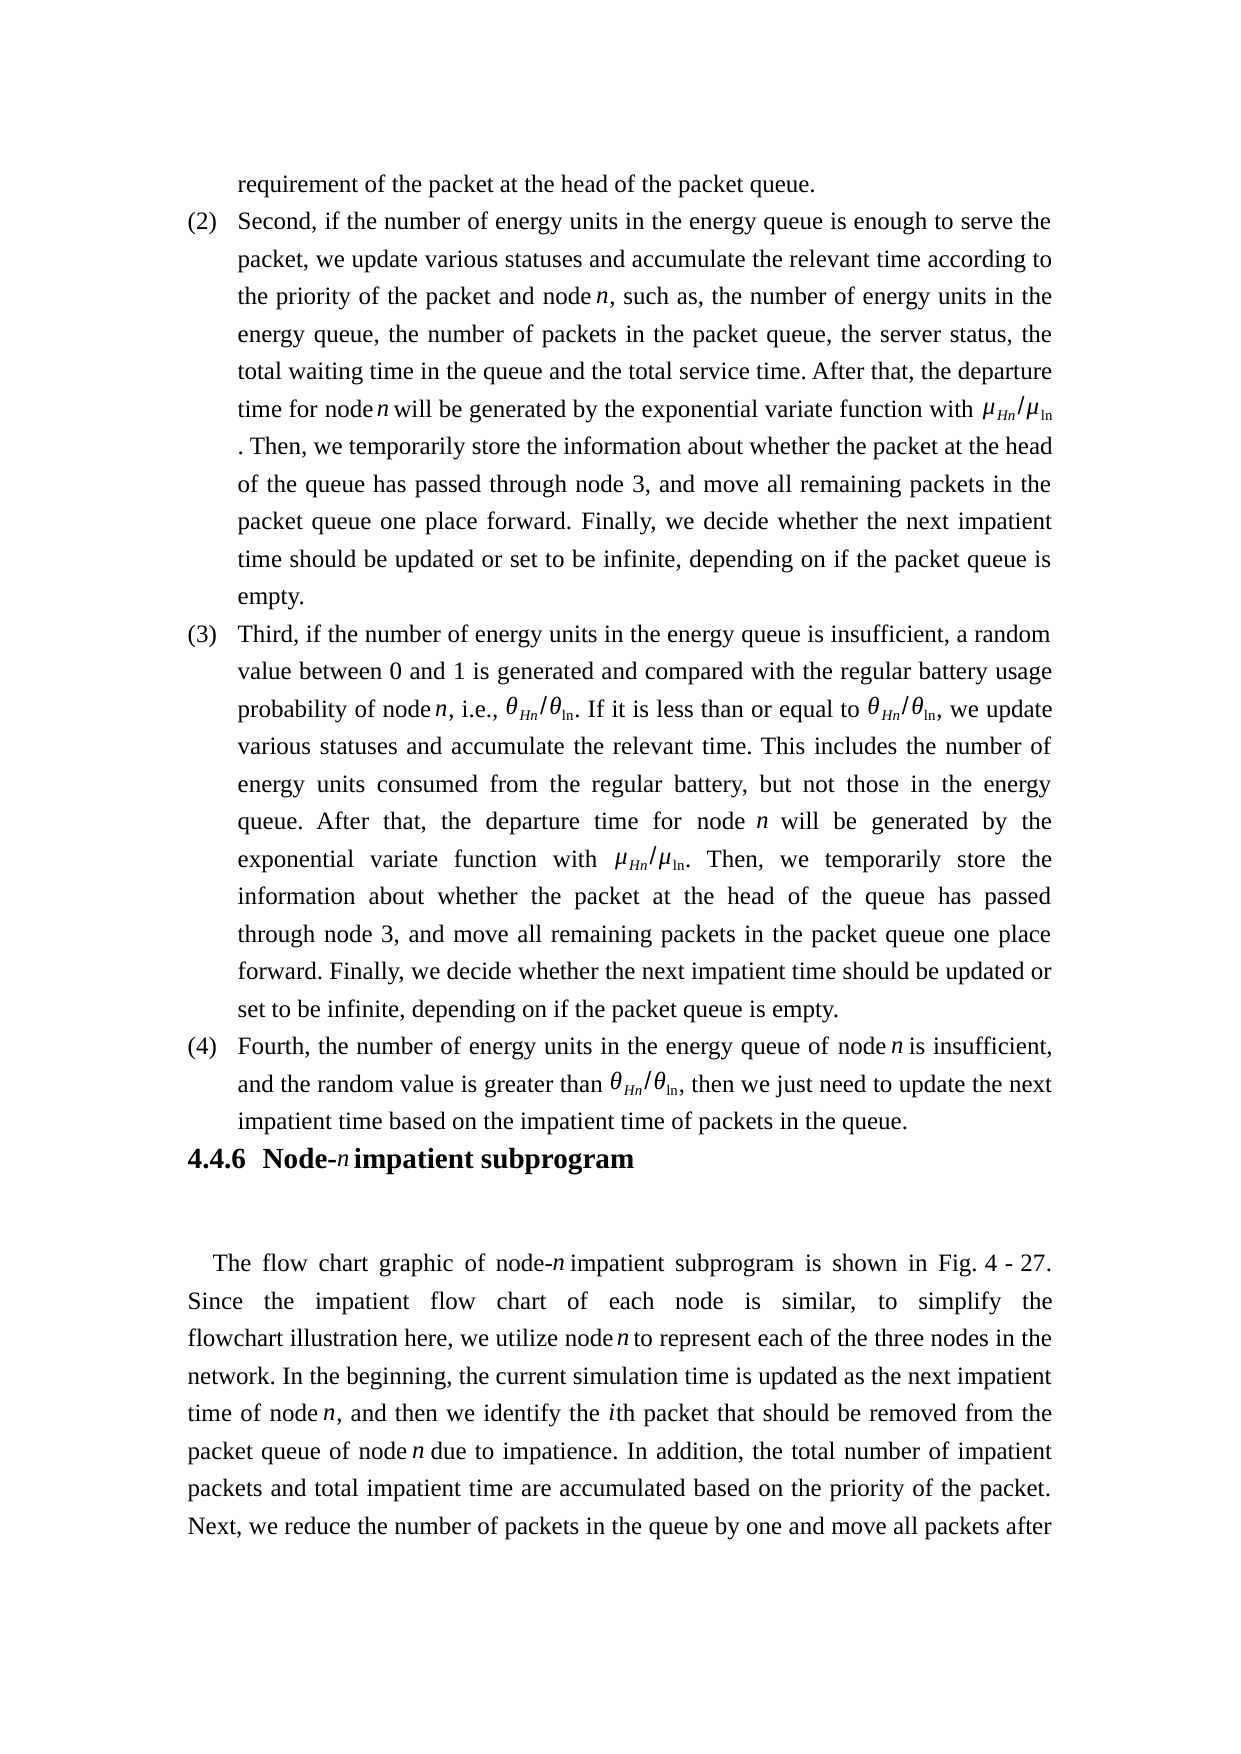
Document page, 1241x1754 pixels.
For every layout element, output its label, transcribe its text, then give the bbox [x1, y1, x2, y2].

list Third, if the number of energy units in the energy queue is insufficient, a random value between 0 and 1 is generated and compared with the regular battery usage probability of node , i.e., . If it is less than or equal to , we update various statuses and accumulate the relevant time. This includes the number of energy units consumed from the regular battery, but not those in the energy queue. After that, the departure time for node will be generated by the exponential variate function with . Then, we temporarily store the information about whether the packet at the head of the queue has passed through node 3, and move all remaining packets in the packet queue one place forward. Finally, we decide whether the next impatient time should be updated or set to be infinite, depending on if the packet queue is empty. [187, 614, 1053, 1027]
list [187, 164, 1053, 202]
subtitle Node- impatient subprogram [187, 1139, 1053, 1177]
list Fourth, the number of energy units in the energy queue of node is insufficient, and the random value is greater than , then we just need to update the next impatient time based on the impatient time of packets in the queue. [187, 1027, 1053, 1139]
list Second, if the number of energy units in the energy queue is enough to serve the packet, we update various statuses and accumulate the relevant time according to the priority of the packet and node , such as, the number of energy units in the energy queue, the number of packets in the packet queue, the server status, the total waiting time in the queue and the total service time. After that, the departure time for node will be generated by the exponential variate function with . Then, we temporarily store the information about whether the packet at the head of the queue has passed through node 3, and move all remaining packets in the packet queue one place forward. Finally, we decide whether the next impatient time should be updated or set to be infinite, depending on if the packet queue is empty. [187, 202, 1053, 614]
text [187, 1244, 1053, 1544]
